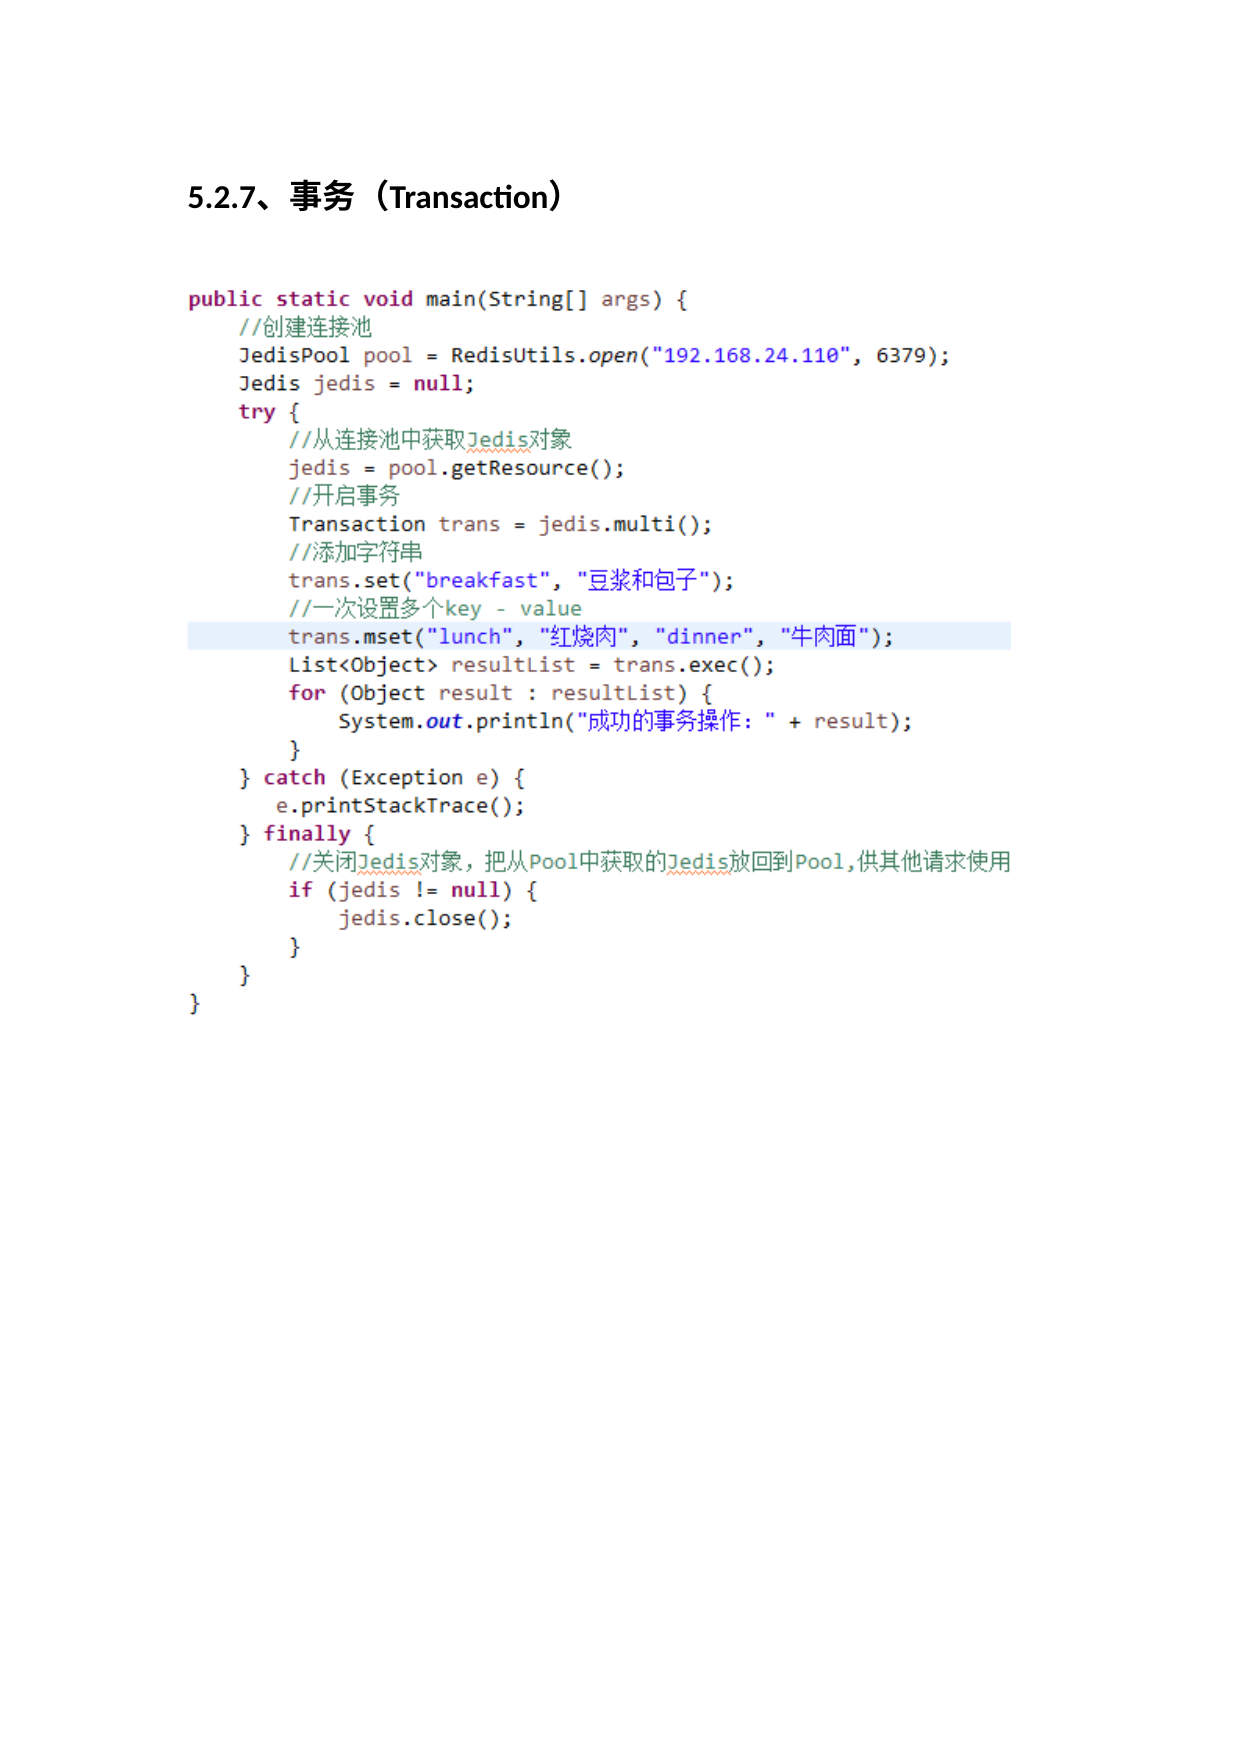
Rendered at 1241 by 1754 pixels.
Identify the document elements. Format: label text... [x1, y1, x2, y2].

picture [187, 289, 1011, 1016]
subtitle 5.2.7、事务（Transaction） [187, 162, 1053, 227]
